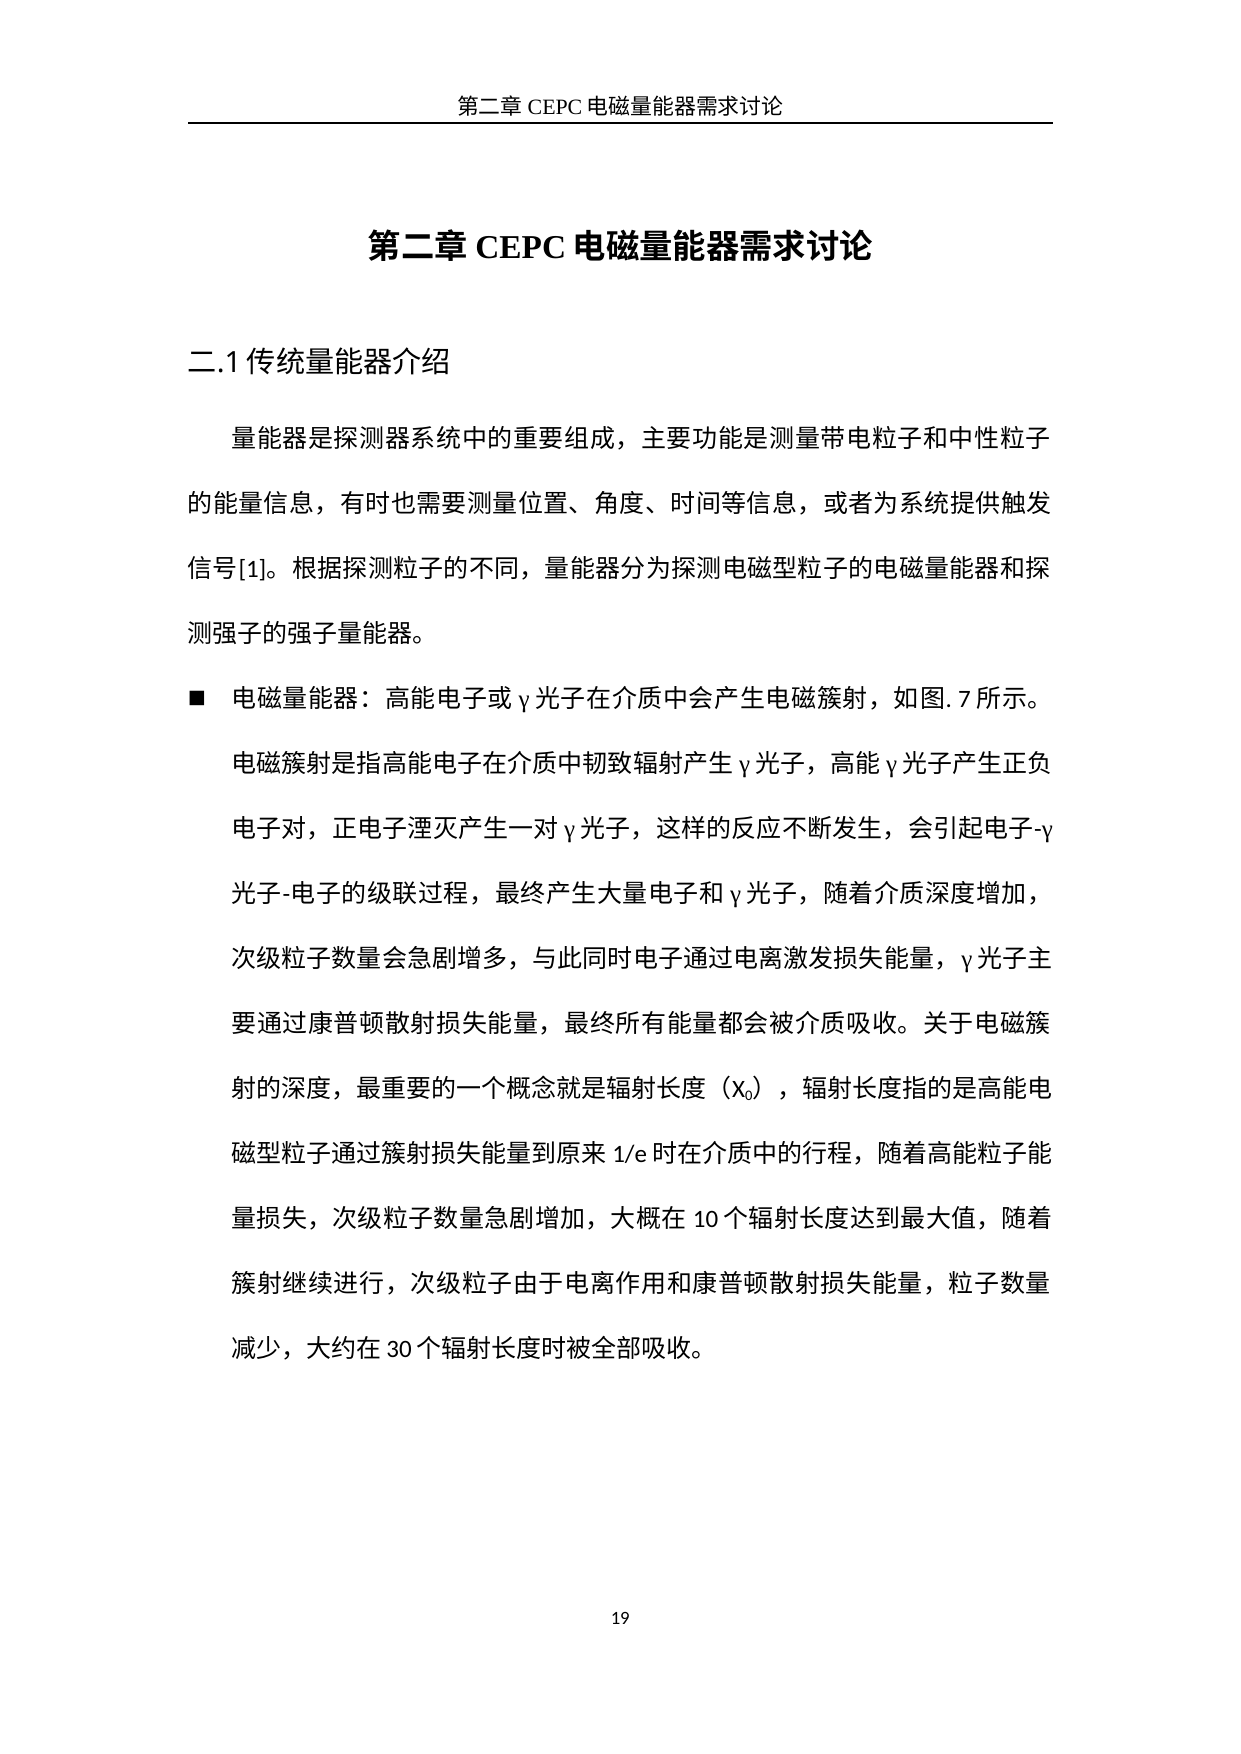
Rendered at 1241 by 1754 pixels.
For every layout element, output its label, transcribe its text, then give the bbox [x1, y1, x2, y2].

subtitle 传统量能器介绍 [187, 327, 1053, 392]
text 量能器是探测器系统中的重要组成，主要功能是测量带电粒子和中性粒子的能量信息，有时也需要测量位置、角度、时间等信息，或者为系统提供触发信号[1]。根据探测粒子的不同，量能器分为探测电磁型粒子的电磁量能器和探测强子的强子量能器。 [187, 404, 1053, 664]
subtitle CEPC电磁量能器需求讨论 [187, 212, 1053, 277]
list 电磁量能器：高能电子或γ光子在介质中会产生电磁簇射，如图. 7所示。电磁簇射是指高能电子在介质中韧致辐射产生γ光子，高能γ光子产生正负电子对，正电子湮灭产生一对γ光子，这样的反应不断发生，会引起电子-γ光子-电子的级联过程，最终产生大量电子和γ光子，随着介质深度增加，次级粒子数量会急剧增多，与此同时电子通过电离激发损失能量，γ光子主要通过康普顿散射损失能量，最终所有能量都会被介质吸收。关于电磁簇射的深度，最重要的一个概念就是辐射长度（X0），辐射长度指的是高能电磁型粒子通过簇射损失能量到原来1/e时在介质中的行程，随着高能粒子能量损失，次级粒子数量急剧增加，大概在10个辐射长度达到最大值，随着簇射继续进行，次级粒子由于电离作用和康普顿散射损失能量，粒子数量减少，大约在30个辐射长度时被全部吸收。 [187, 664, 1053, 1379]
